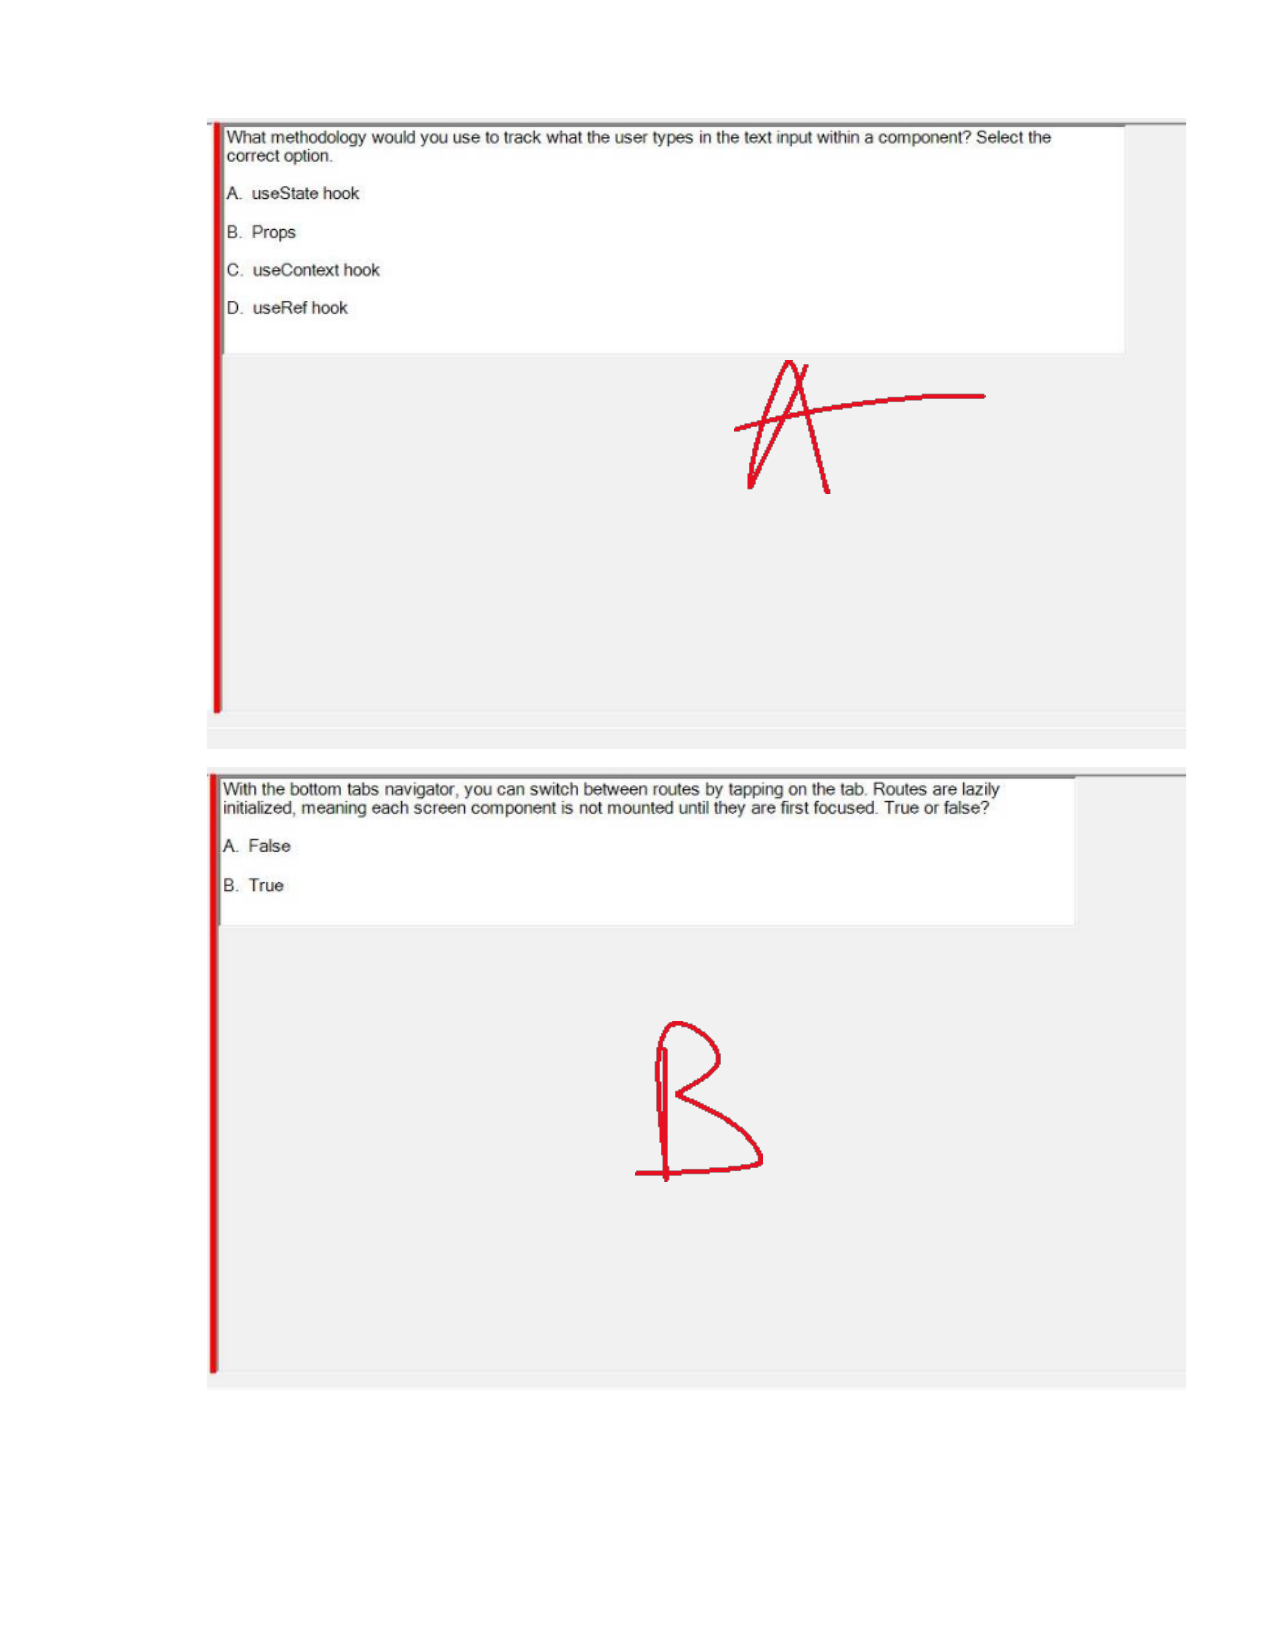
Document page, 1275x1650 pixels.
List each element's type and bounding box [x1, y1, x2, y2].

picture [206, 767, 1187, 1390]
picture [206, 118, 1187, 749]
